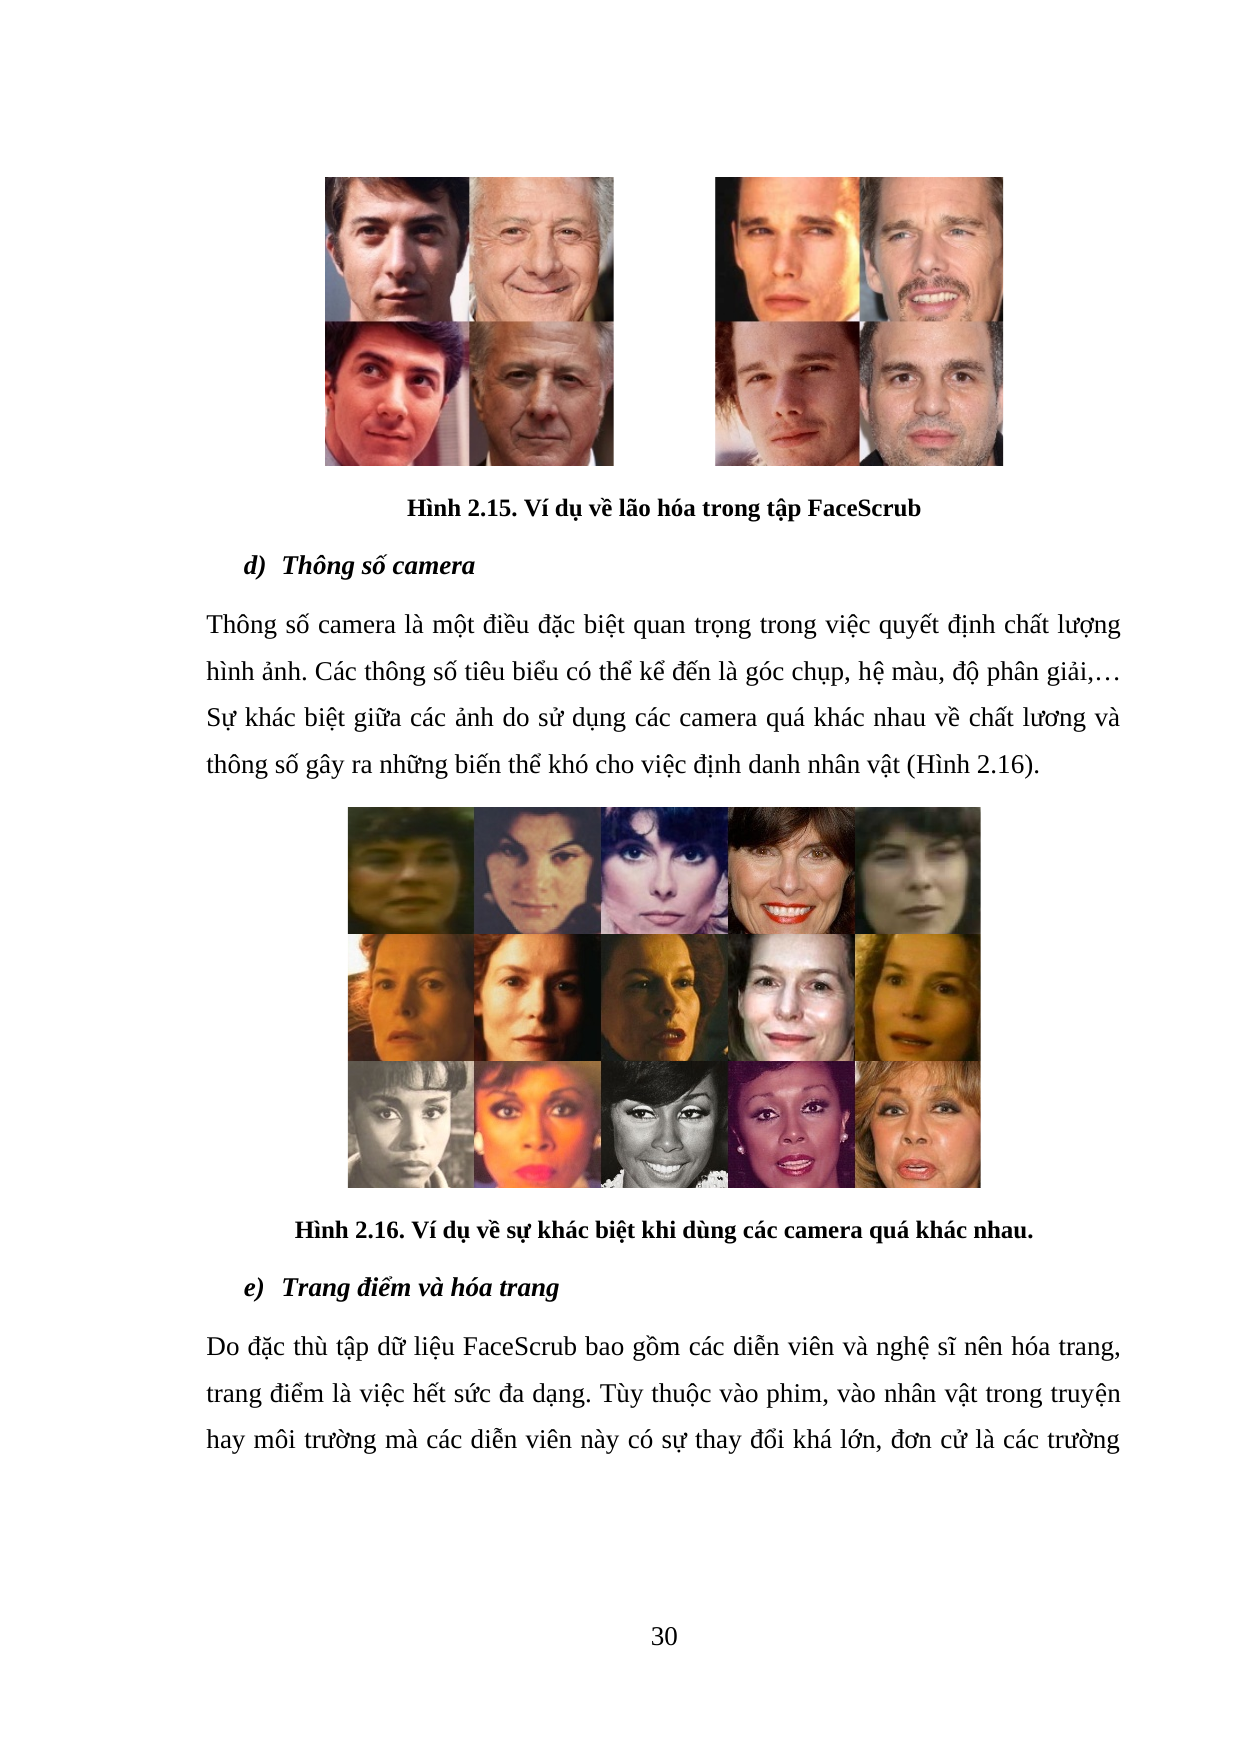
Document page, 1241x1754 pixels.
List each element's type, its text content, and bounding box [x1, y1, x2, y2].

picture [325, 177, 1004, 466]
list Thông số camera [244, 549, 1122, 580]
picture [347, 807, 981, 1188]
list Trang điểm và hóa trang [244, 1271, 1122, 1302]
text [206, 1330, 1122, 1455]
